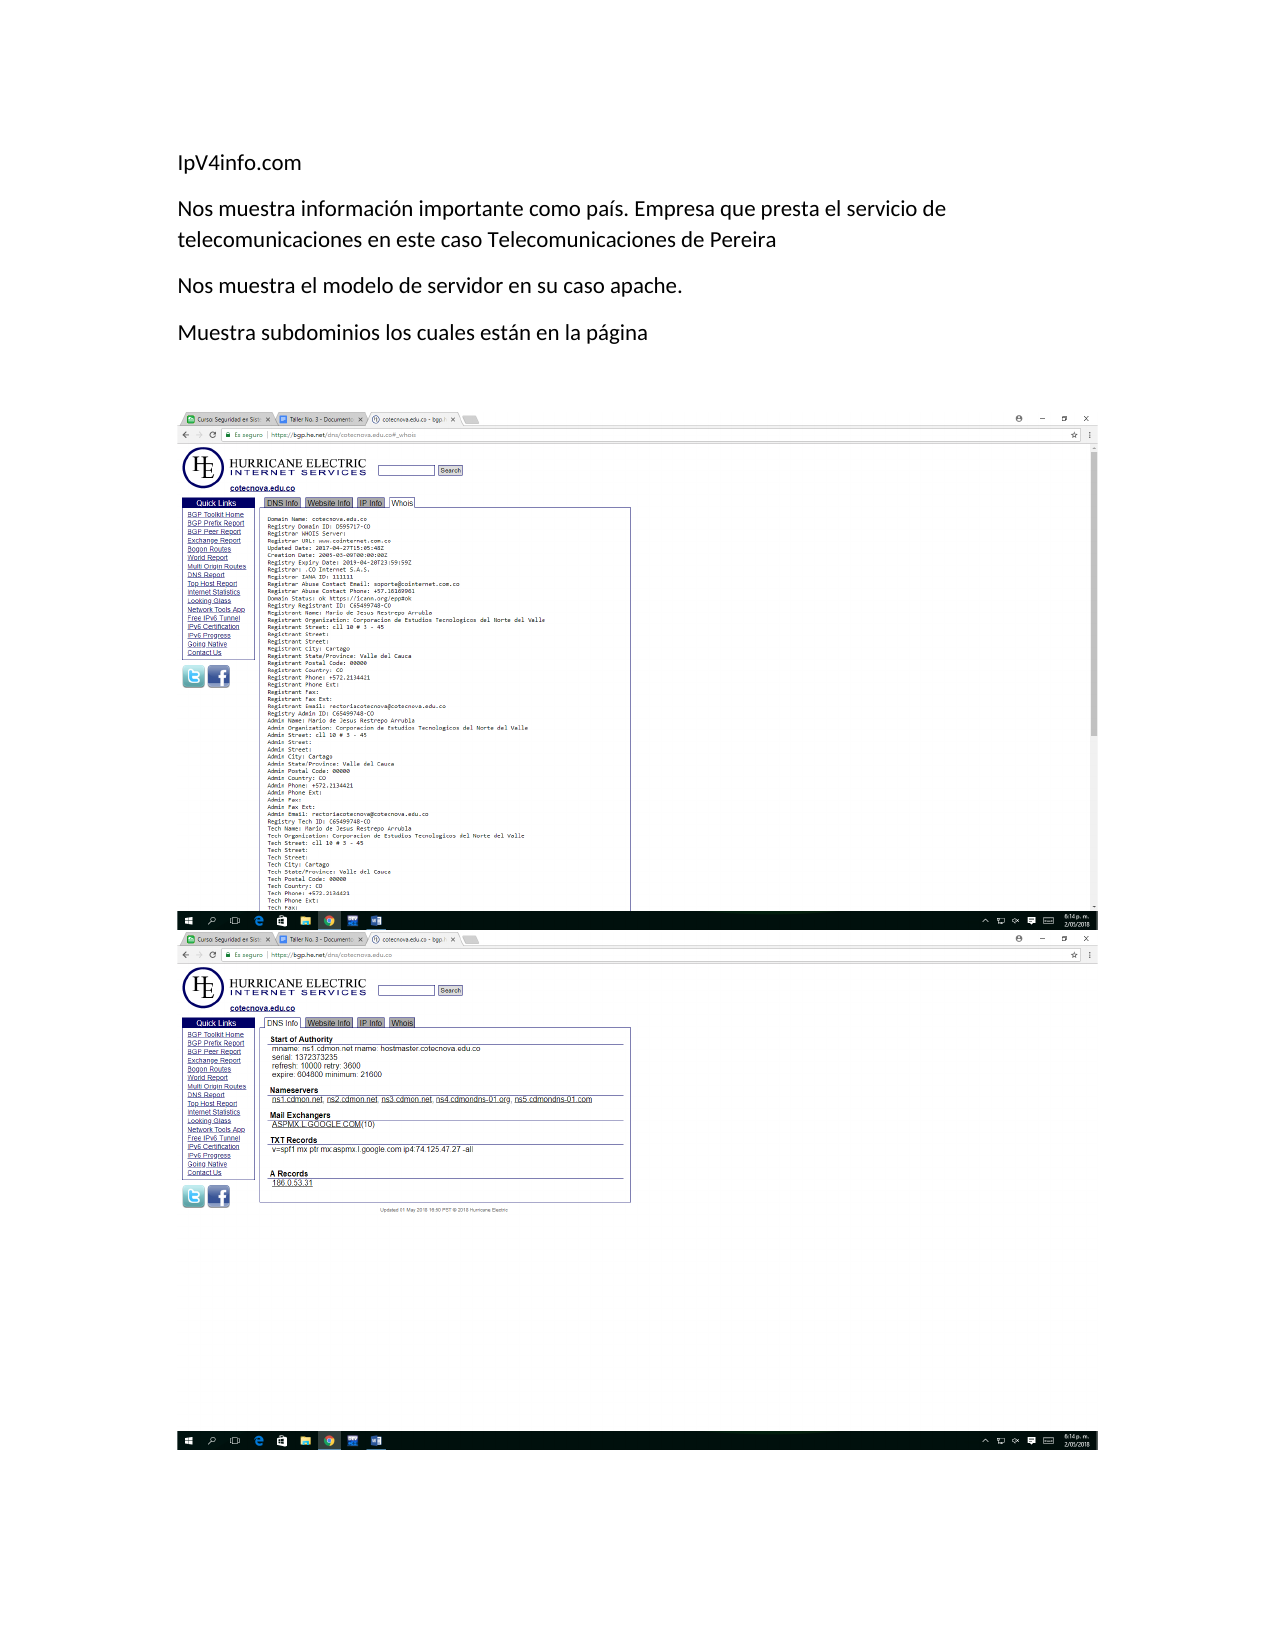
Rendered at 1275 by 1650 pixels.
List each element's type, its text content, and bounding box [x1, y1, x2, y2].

picture [177, 932, 1098, 1450]
picture [177, 412, 1098, 930]
text IpV4info.com [177, 148, 1098, 176]
text Muestra subdominios los cuales están en la página [177, 318, 1098, 346]
text Nos muestra el modelo de servidor en su caso apache. [177, 272, 1098, 299]
text Nos muestra información importante como país. Empresa que presta el servicio de telecomunicaciones en este caso Telecomunicaciones de Pereira [177, 194, 1098, 253]
